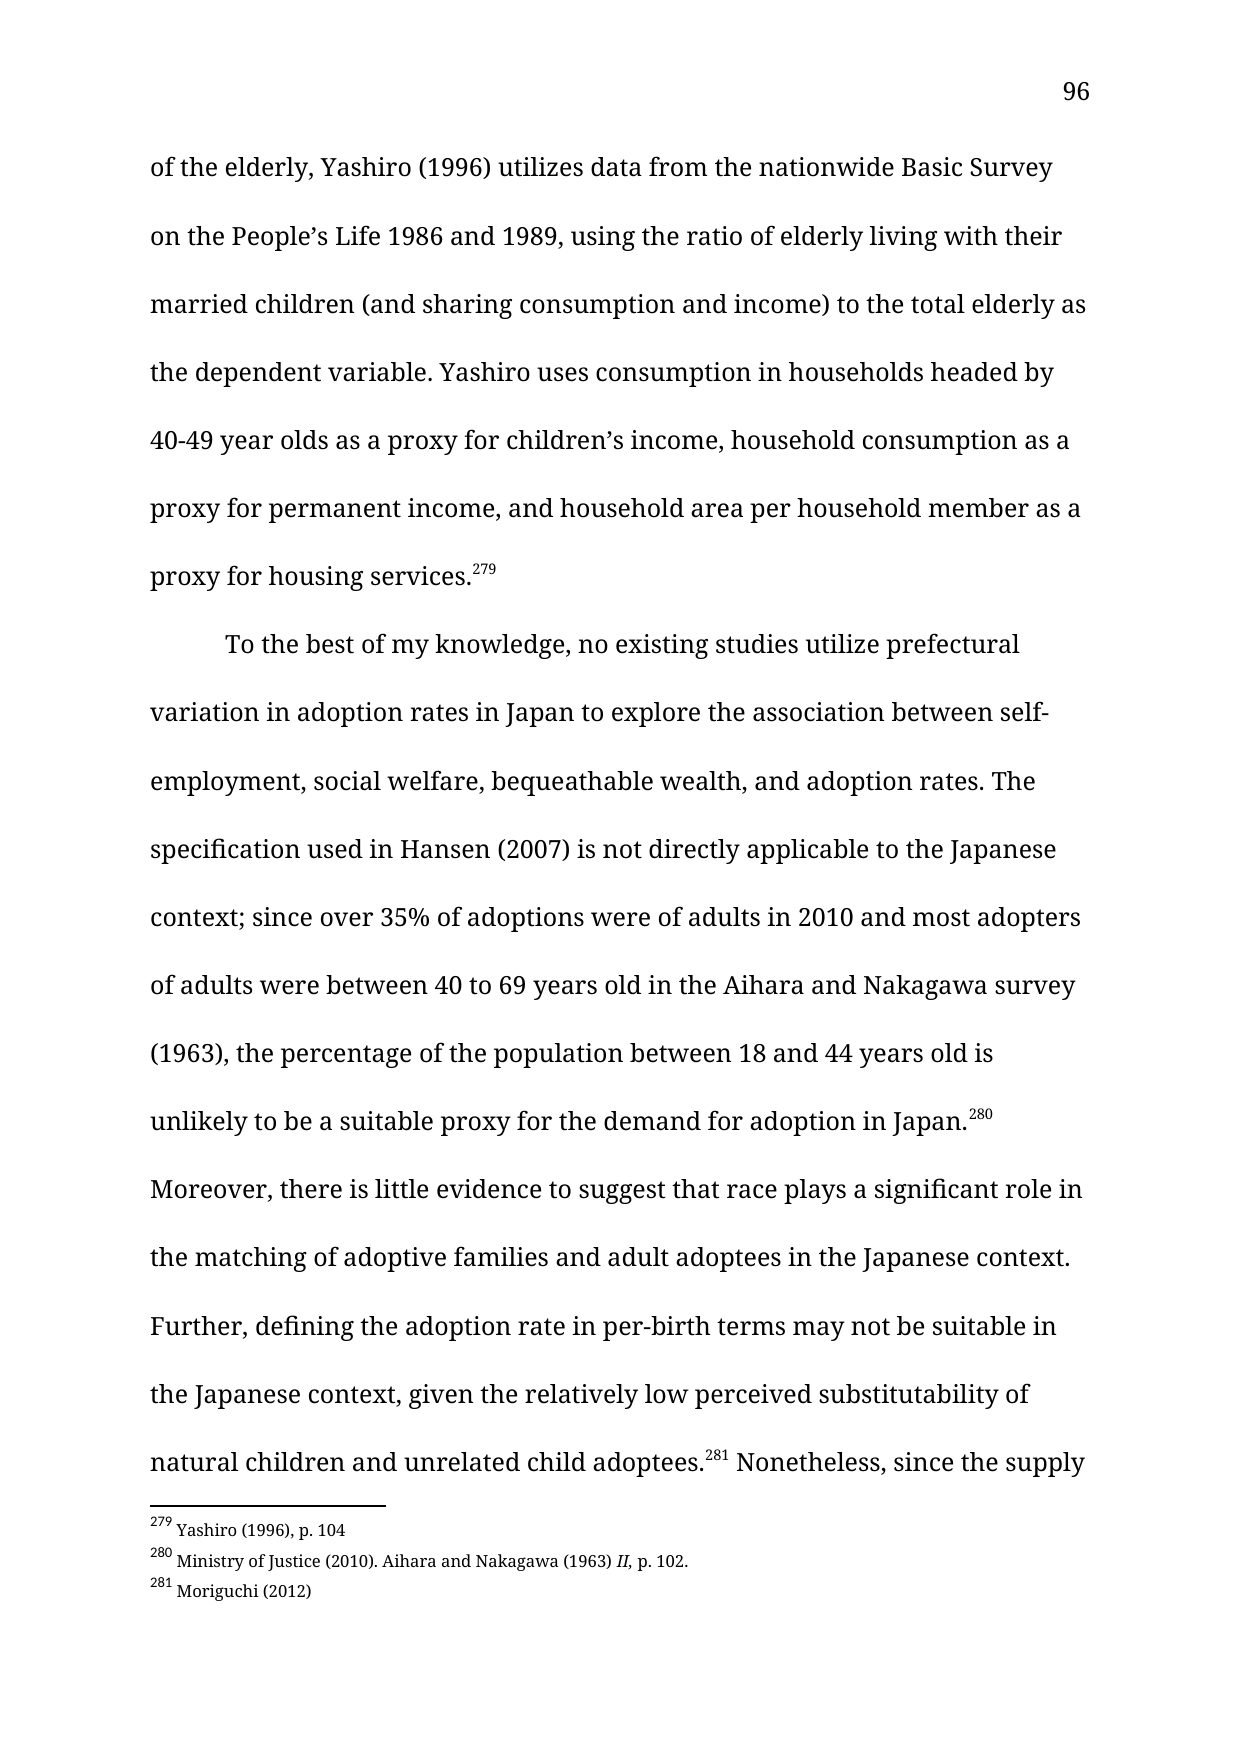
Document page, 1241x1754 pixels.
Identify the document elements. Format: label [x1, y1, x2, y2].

text [150, 627, 1090, 1478]
text [150, 150, 1090, 593]
